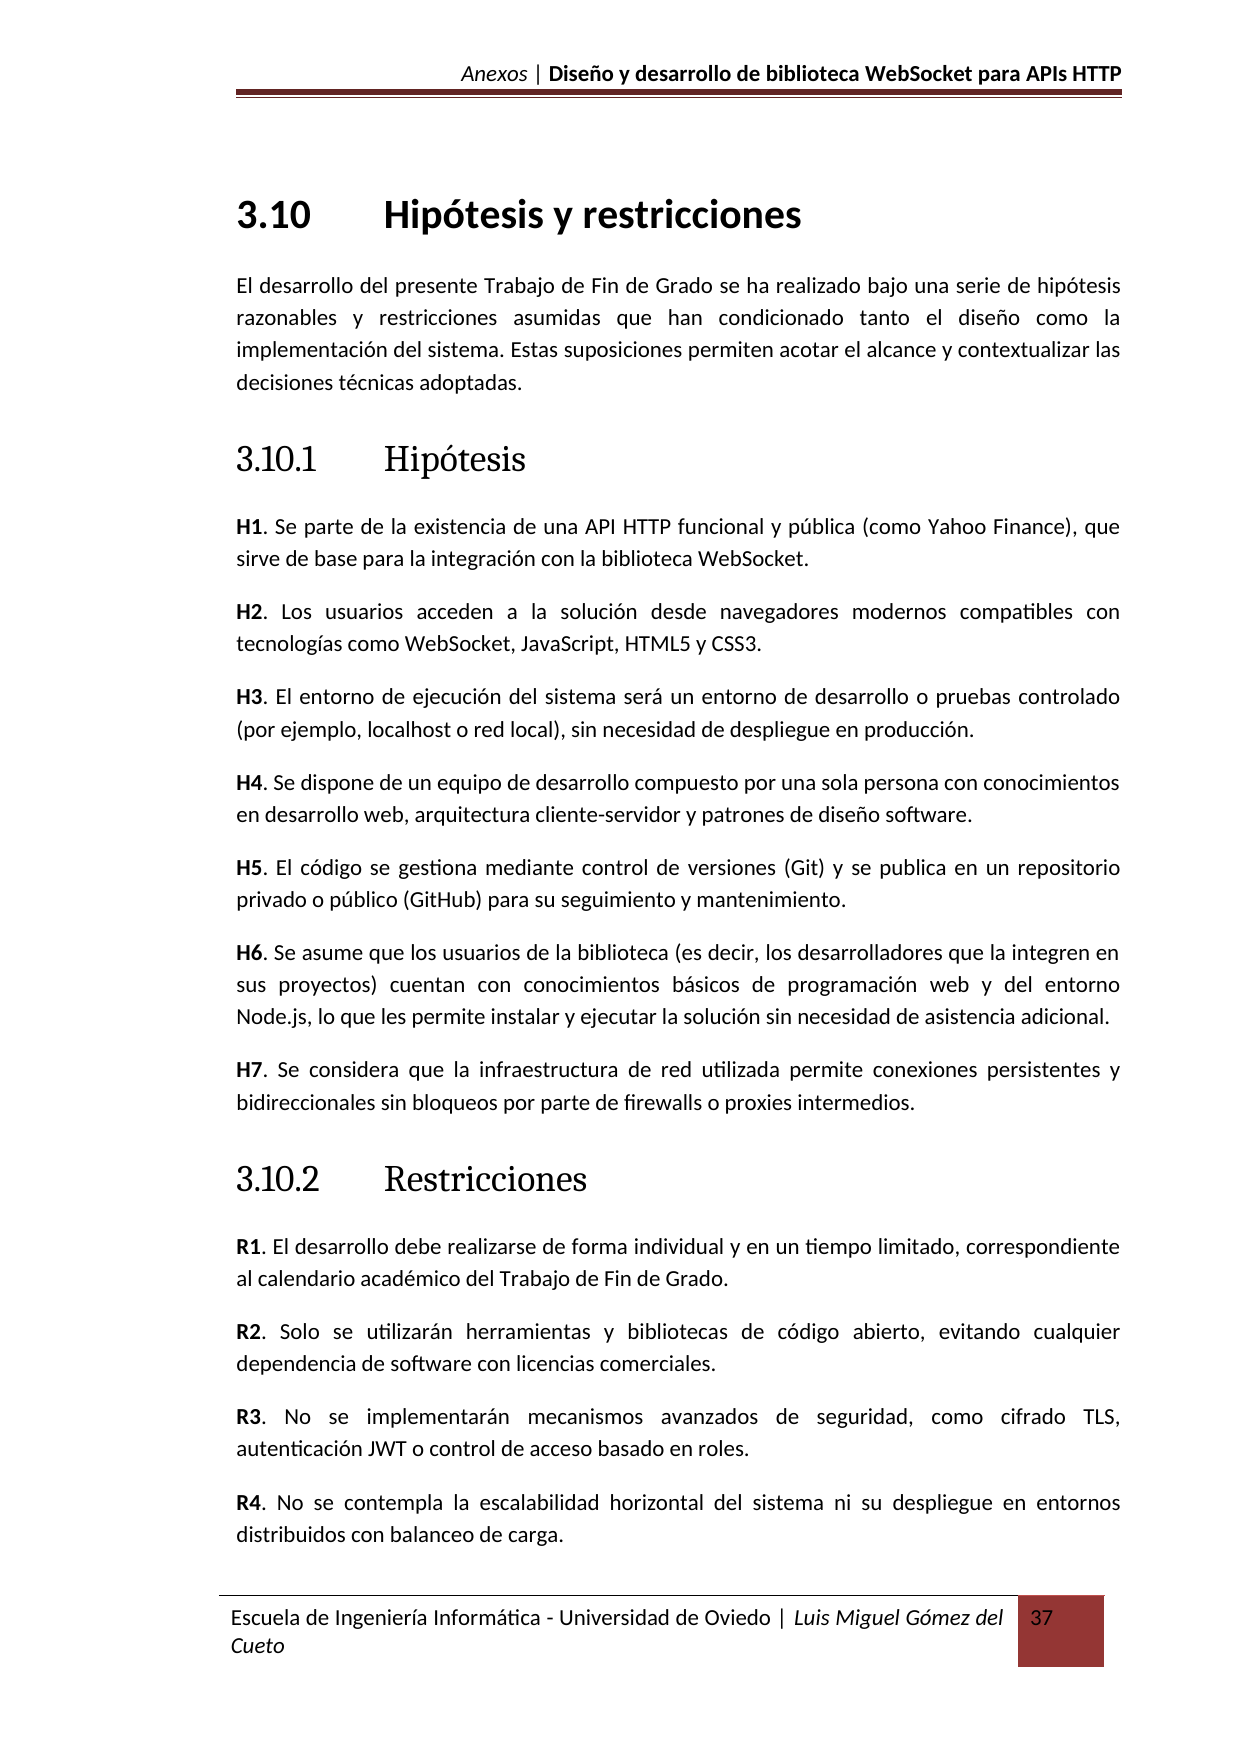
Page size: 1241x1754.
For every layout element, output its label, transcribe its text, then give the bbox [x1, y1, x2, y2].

text H6. Se asume que los usuarios de la biblioteca (es decir, los desarrolladores que la integren en sus proyectos) cuentan con conocimientos básicos de programación web y del entorno Node.js, lo que les permite instalar y ejecutar la solución sin necesidad de asistencia adicional. [236, 938, 1122, 1031]
text R1. El desarrollo debe realizarse de forma individual y en un tiempo limitado, correspondiente al calendario académico del Trabajo de Fin de Grado. [236, 1232, 1122, 1292]
subtitle Hipótesis y restricciones [236, 188, 1122, 239]
subtitle Restricciones [236, 1157, 1122, 1201]
text H3. El entorno de ejecución del sistema será un entorno de desarrollo o pruebas controlado (por ejemplo, localhost o red local), sin necesidad de despliegue en producción. [236, 682, 1122, 743]
text El desarrollo del presente Trabajo de Fin de Grado se ha realizado bajo una serie de hipótesis razonables y restricciones asumidas que han condicionado tanto el diseño como la implementación del sistema. Estas suposiciones permiten acotar el alcance y contextualizar las decisiones técnicas adoptadas. [236, 271, 1122, 396]
text H4. Se dispone de un equipo de desarrollo compuesto por una sola persona con conocimientos en desarrollo web, arquitectura cliente-servidor y patrones de diseño software. [236, 768, 1122, 828]
text H1. Se parte de la existencia de una API HTTP funcional y pública (como Yahoo Finance), que sirve de base para la integración con la biblioteca WebSocket. [236, 512, 1122, 572]
subtitle Hipótesis [236, 437, 1122, 481]
text H7. Se considera que la infraestructura de red utilizada permite conexiones persistentes y bidireccionales sin bloqueos por parte de firewalls o proxies intermedios. [236, 1056, 1122, 1116]
text R4. No se contempla la escalabilidad horizontal del sistema ni su despliegue en entornos distribuidos con balanceo de carga. [236, 1488, 1122, 1548]
text H5. El código se gestiona mediante control de versiones (Git) y se publica en un repositorio privado o público (GitHub) para su seguimiento y mantenimiento. [236, 853, 1122, 913]
text R2. Solo se utilizarán herramientas y bibliotecas de código abierto, evitando cualquier dependencia de software con licencias comerciales. [236, 1317, 1122, 1377]
text R3. No se implementarán mecanismos avanzados de seguridad, como cifrado TLS, autenticación JWT o control de acceso basado en roles. [236, 1402, 1122, 1463]
text H2. Los usuarios acceden a la solución desde navegadores modernos compatibles con tecnologías como WebSocket, JavaScript, HTML5 y CSS3. [236, 597, 1122, 657]
